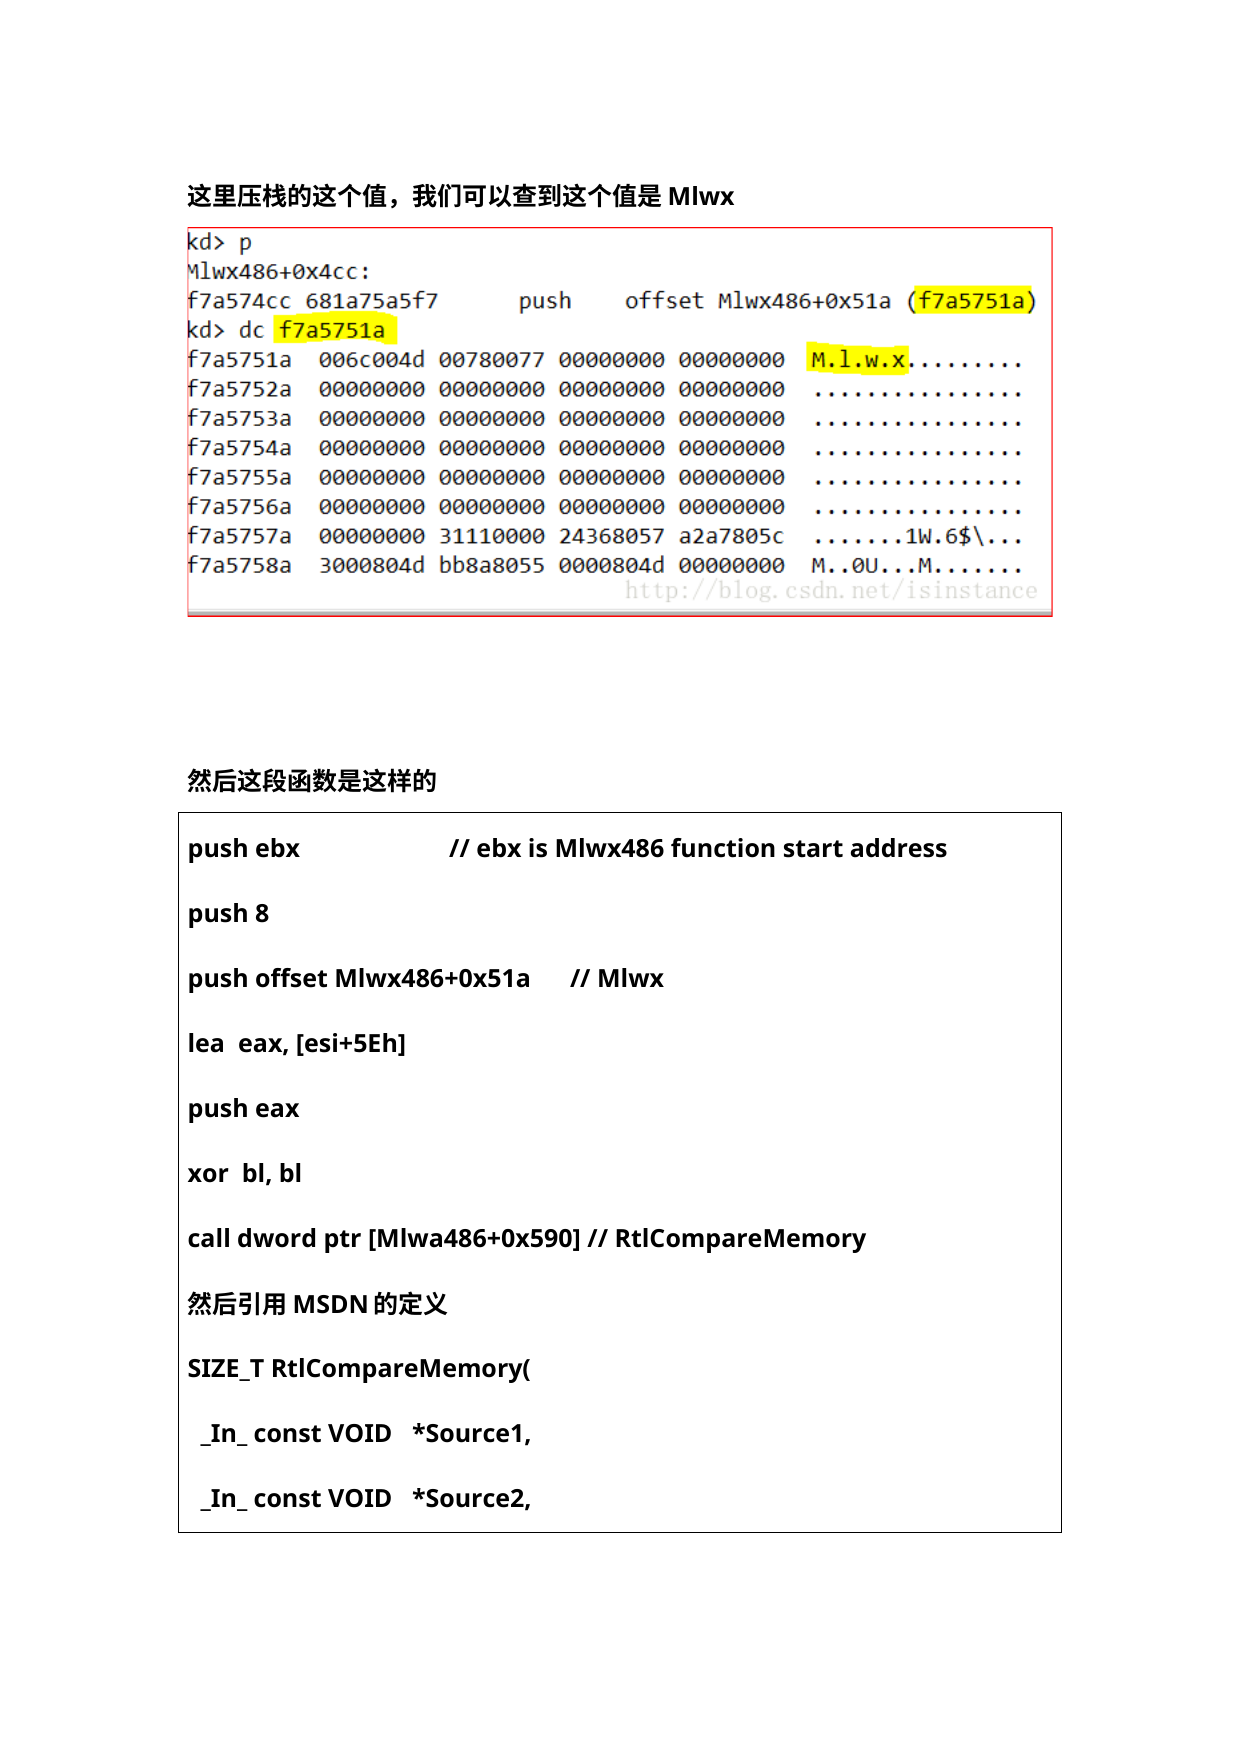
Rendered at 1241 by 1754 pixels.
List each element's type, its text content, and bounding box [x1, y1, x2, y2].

text push eax [187, 1075, 1053, 1140]
text _In_ const VOID *Source2, [179, 1462, 1061, 1532]
text _In_ const VOID *Source1, [187, 1400, 1053, 1462]
text 然后引用MSDN的定义 [187, 1270, 1053, 1335]
text 然后这段函数是这样的 [187, 747, 1053, 812]
text push offset Mlwx486+0x51a // Mlwx [187, 945, 1053, 1010]
text xor bl, bl [187, 1140, 1053, 1205]
text push 8 [187, 880, 1053, 945]
picture [187, 227, 1053, 617]
text 这里压栈的这个值，我们可以查到这个值是Mlwx [187, 162, 1053, 227]
text lea eax, [esi+5Eh] [187, 1010, 1053, 1075]
text SIZE_T RtlCompareMemory( [187, 1335, 1053, 1400]
text call dword ptr [Mlwa486+0x590] // RtlCompareMemory [187, 1205, 1053, 1270]
text push ebx // ebx is Mlwx486 function start address [179, 813, 1061, 880]
